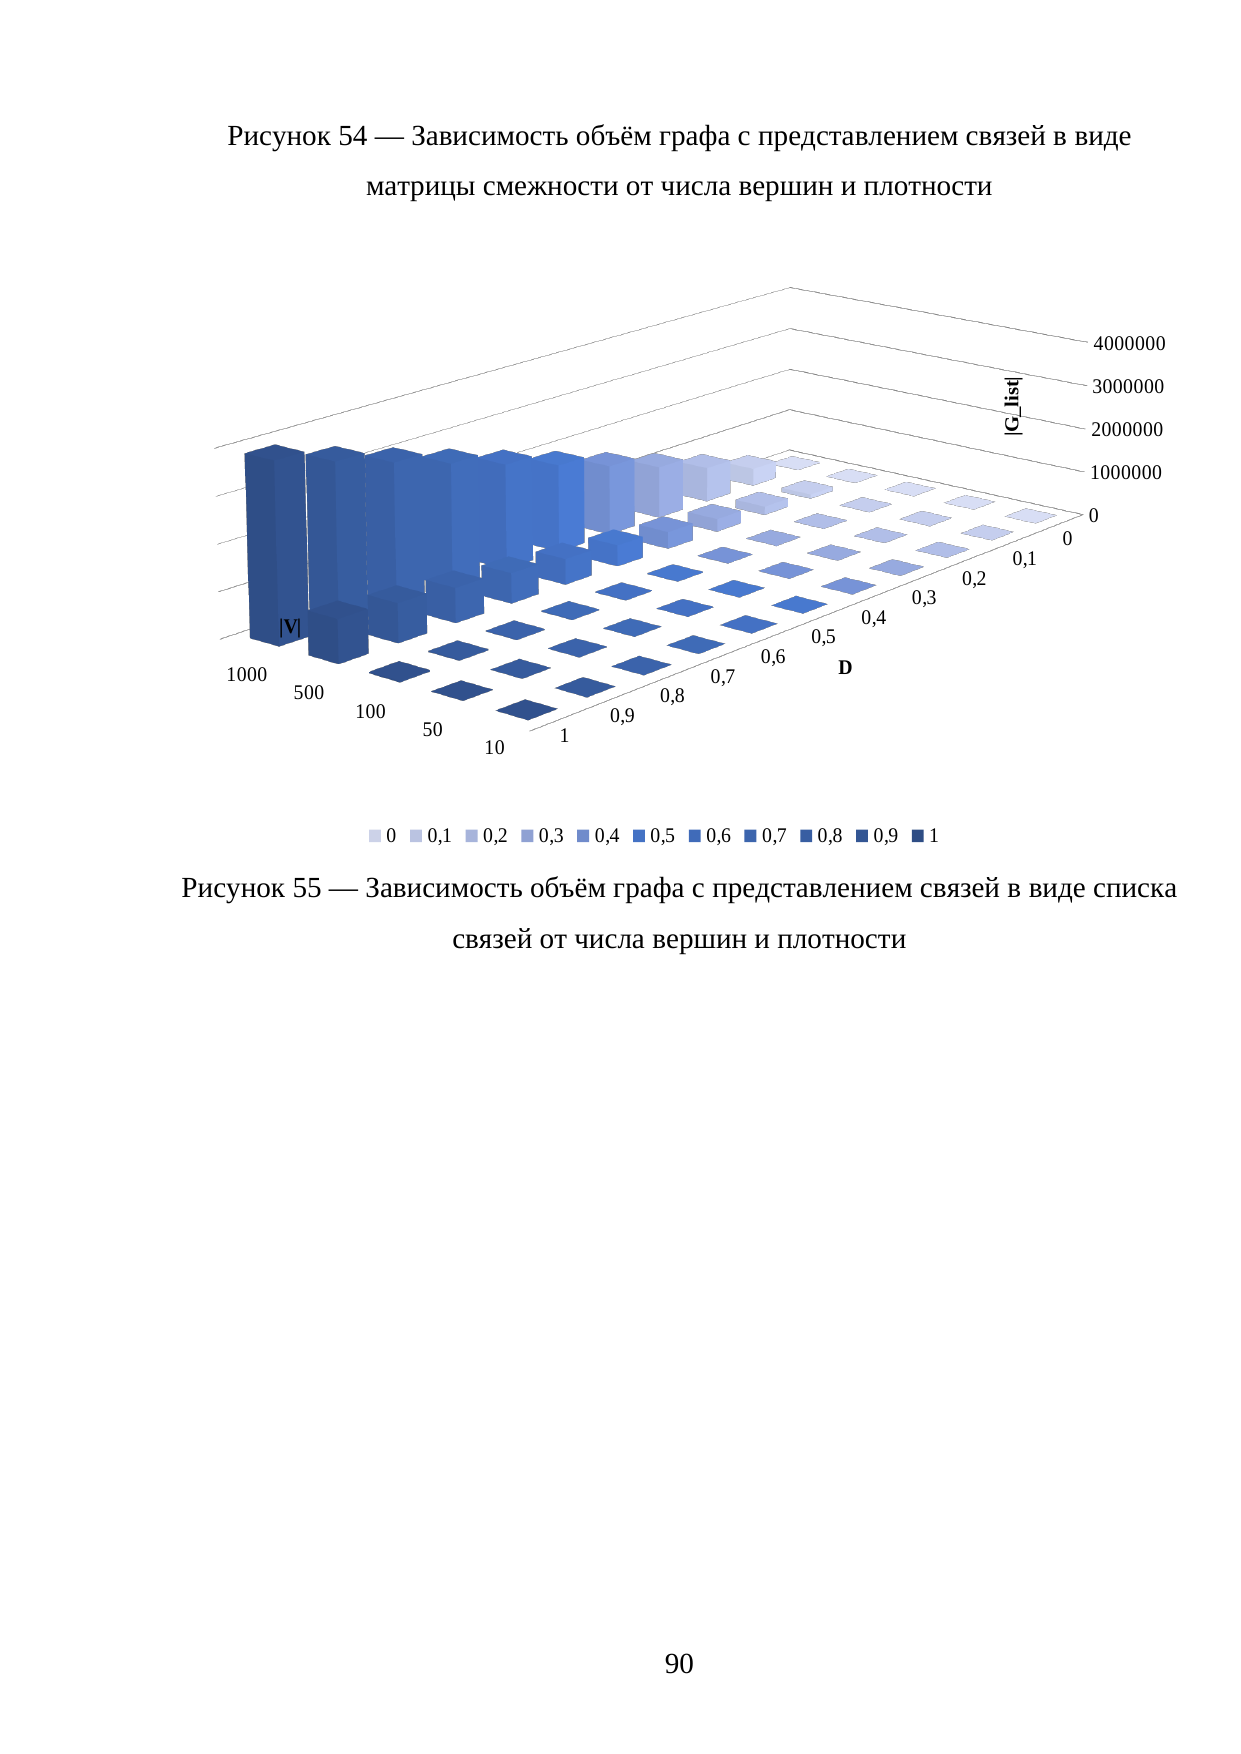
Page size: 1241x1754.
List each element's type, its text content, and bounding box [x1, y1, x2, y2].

text Рисунок 54 — Зависимость объём графа с представлением связей в виде матрицы смежности от числа вершин и плотности [177, 118, 1181, 202]
text Рисунок 55 — Зависимость объём графа с представлением связей в виде списка связей от числа вершин и плотности [177, 871, 1181, 954]
